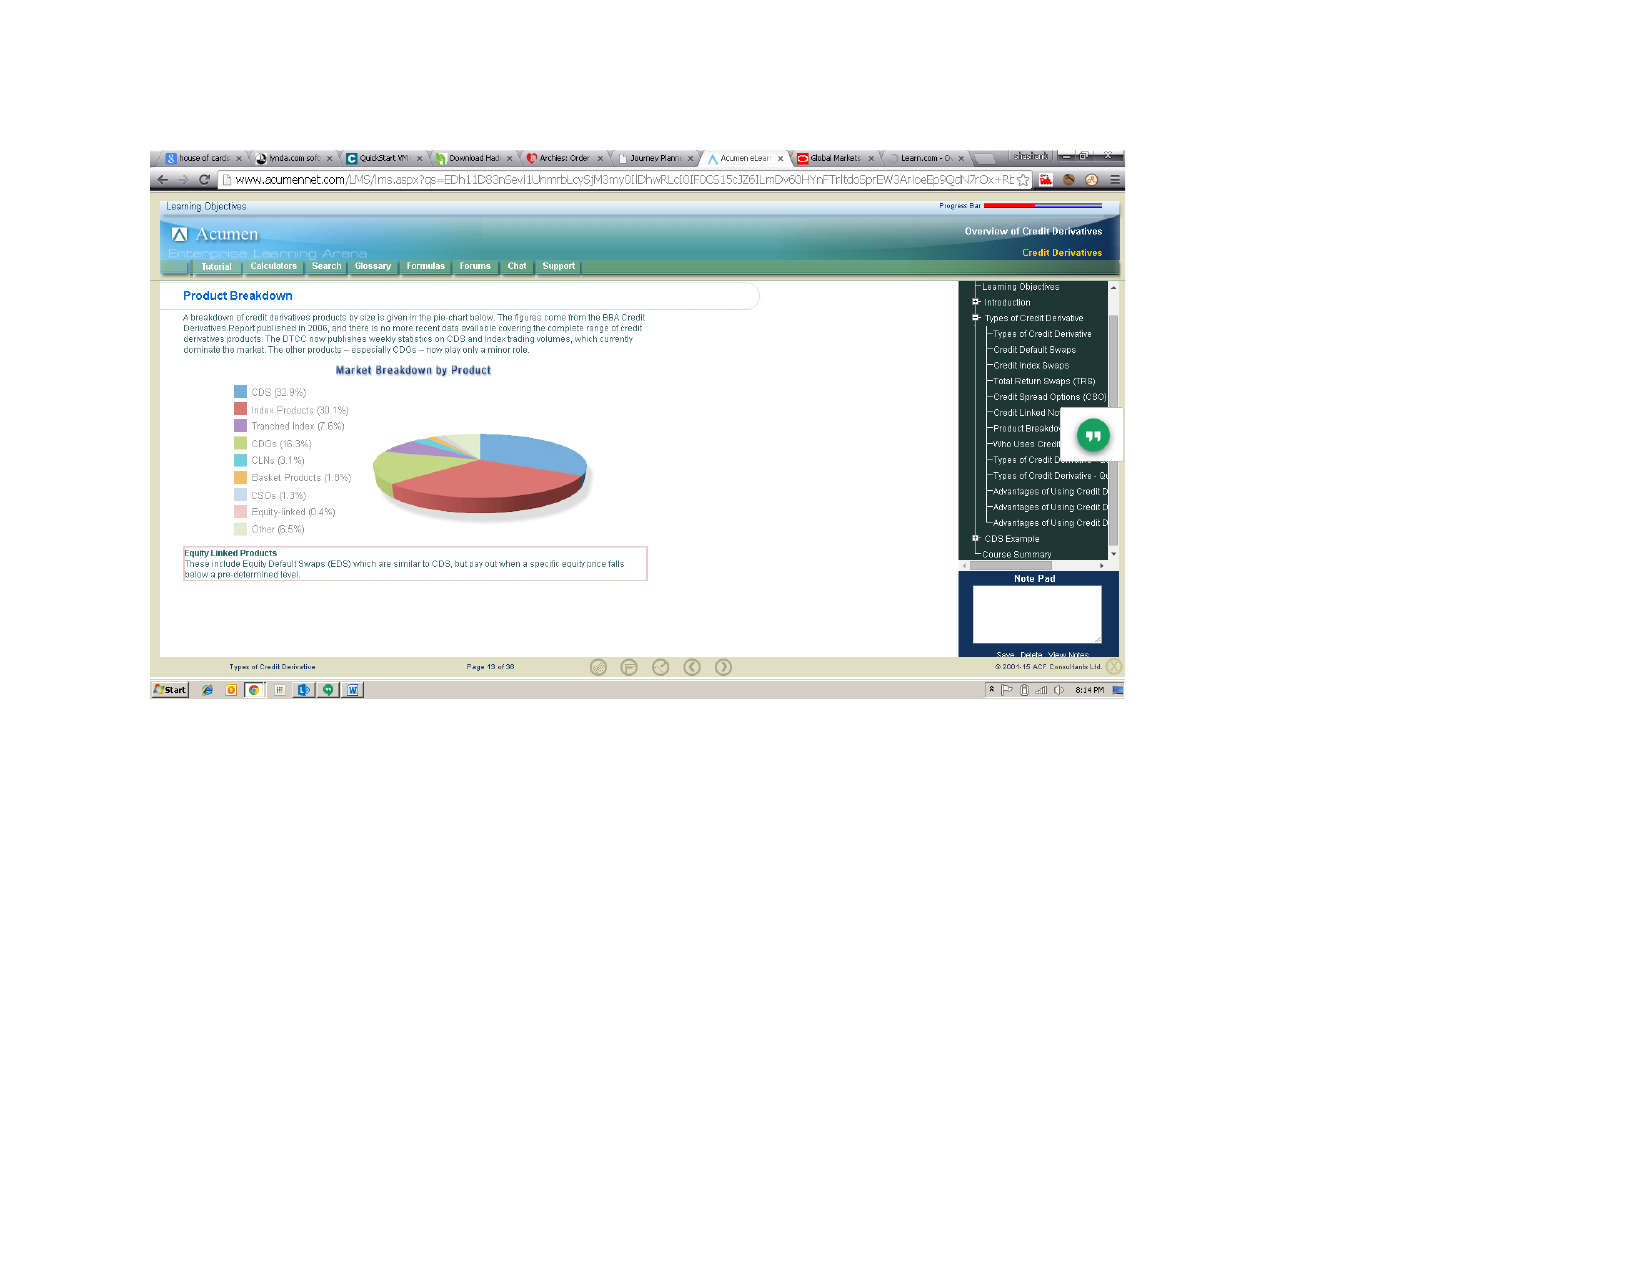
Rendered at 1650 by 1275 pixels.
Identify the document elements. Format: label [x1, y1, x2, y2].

picture [150, 150, 1125, 699]
